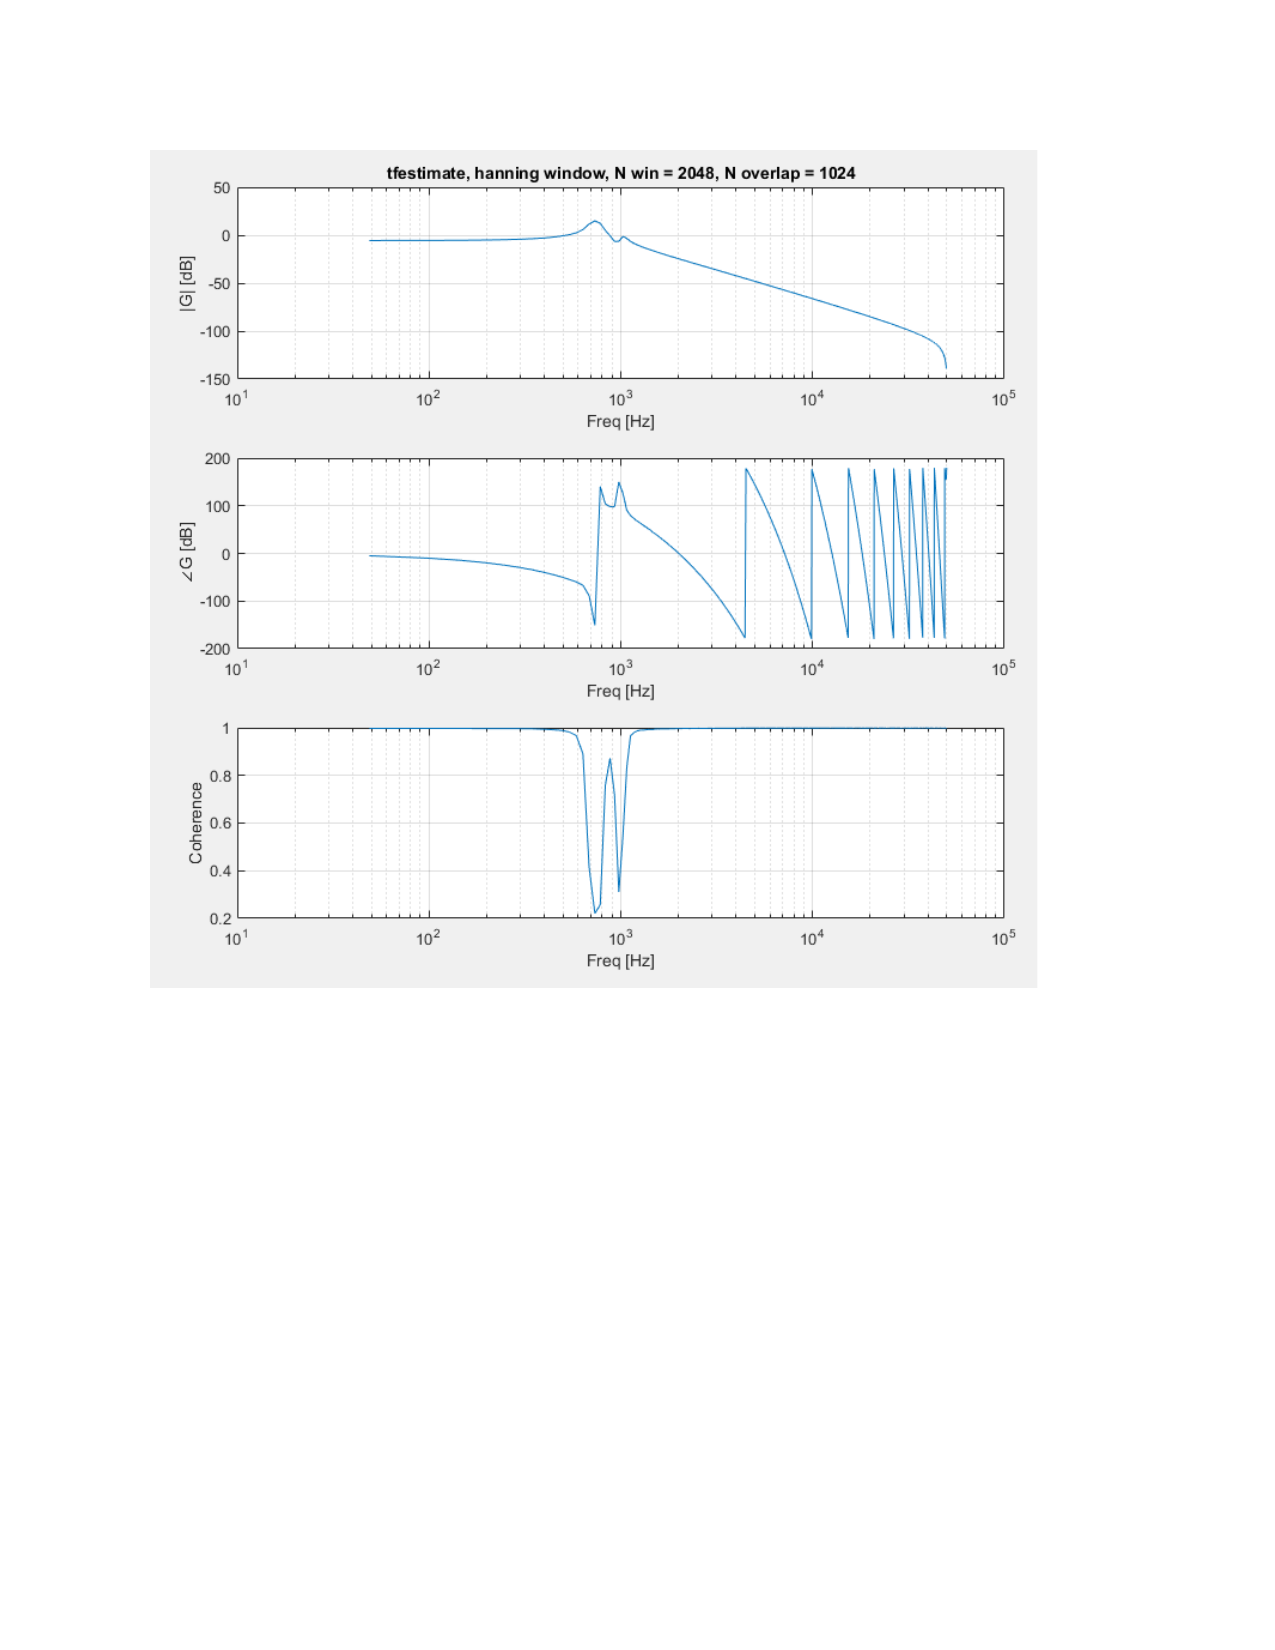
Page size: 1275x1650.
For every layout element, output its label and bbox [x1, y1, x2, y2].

picture [150, 150, 1038, 988]
